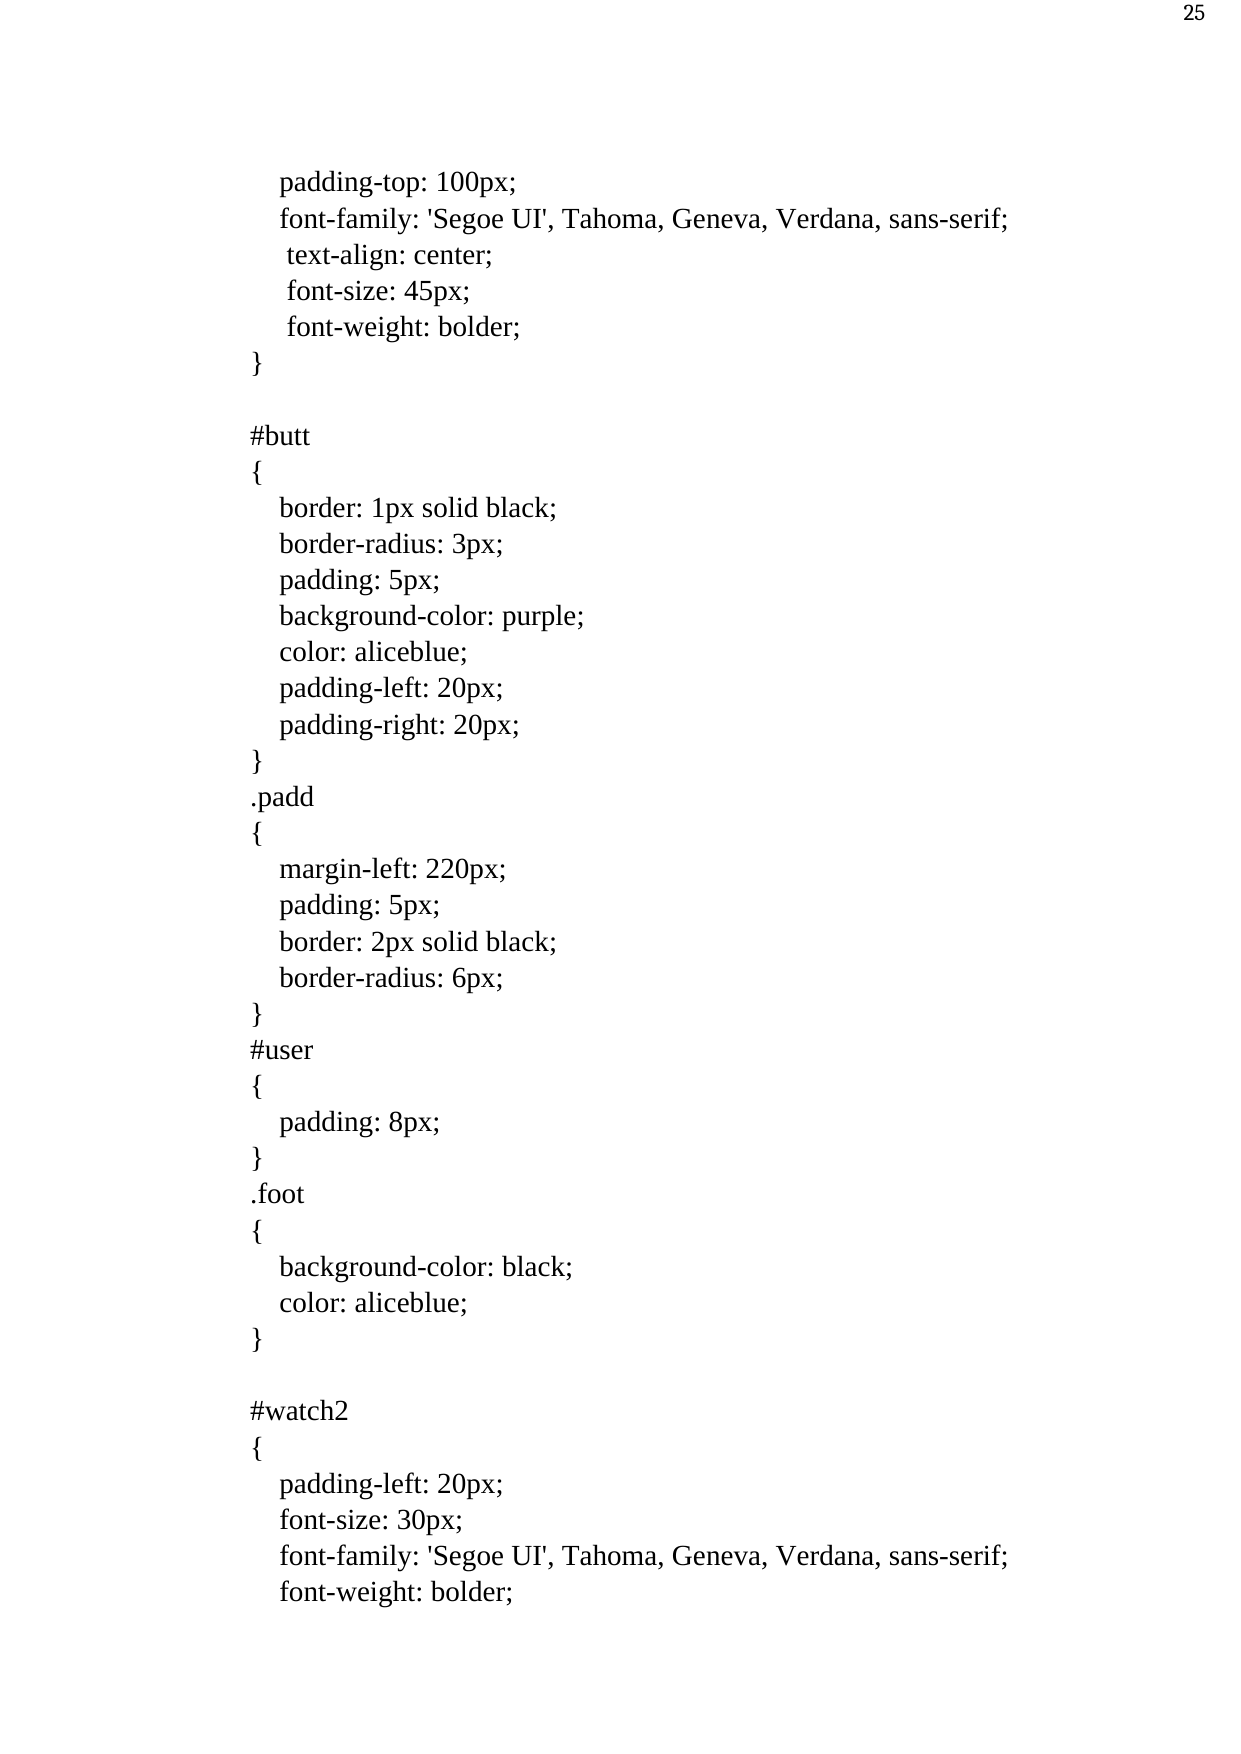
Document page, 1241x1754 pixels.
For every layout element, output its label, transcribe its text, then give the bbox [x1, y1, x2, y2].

list { [250, 1430, 1205, 1463]
list font-size: 45px; [250, 273, 1205, 307]
list { [250, 1213, 1205, 1246]
list #user [250, 1032, 1205, 1066]
list } [250, 1321, 1205, 1355]
list background-color: black; [250, 1249, 1205, 1282]
list #butt [250, 418, 1205, 451]
list .foot [250, 1177, 1205, 1210]
list color: aliceblue; [250, 1285, 1205, 1319]
list } [250, 996, 1205, 1029]
list padding-right: 20px; [250, 707, 1205, 740]
list border-radius: 3px; [250, 526, 1205, 559]
list padding-top: 100px; [250, 164, 1205, 198]
list text-align: center; [250, 237, 1205, 270]
list } [250, 1141, 1205, 1174]
list .padd [250, 779, 1205, 813]
list font-weight: bolder; [250, 1574, 1205, 1608]
list padding: 8px; [250, 1104, 1205, 1138]
list border: 2px solid black; [250, 924, 1205, 957]
list { [250, 815, 1205, 849]
list padding: 5px; [250, 562, 1205, 596]
list { [250, 1068, 1205, 1102]
list padding-left: 20px; [250, 1466, 1205, 1499]
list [250, 201, 1205, 234]
list padding-left: 20px; [250, 671, 1205, 704]
list background-color: purple; [250, 598, 1205, 632]
list color: aliceblue; [250, 634, 1205, 668]
list font-weight: bolder; [250, 309, 1205, 343]
list font-family: 'Segoe UI', Tahoma, Geneva, Verdana, sans-serif; [250, 1538, 1205, 1572]
list border: 1px solid black; [250, 490, 1205, 523]
list font-size: 30px; [250, 1502, 1205, 1536]
list border-radius: 6px; [250, 960, 1205, 993]
list } [250, 743, 1205, 776]
list } [250, 345, 1205, 379]
list margin-left: 220px; [250, 851, 1205, 885]
list padding: 5px; [250, 887, 1205, 921]
list #watch2 [250, 1393, 1205, 1427]
list { [250, 454, 1205, 487]
